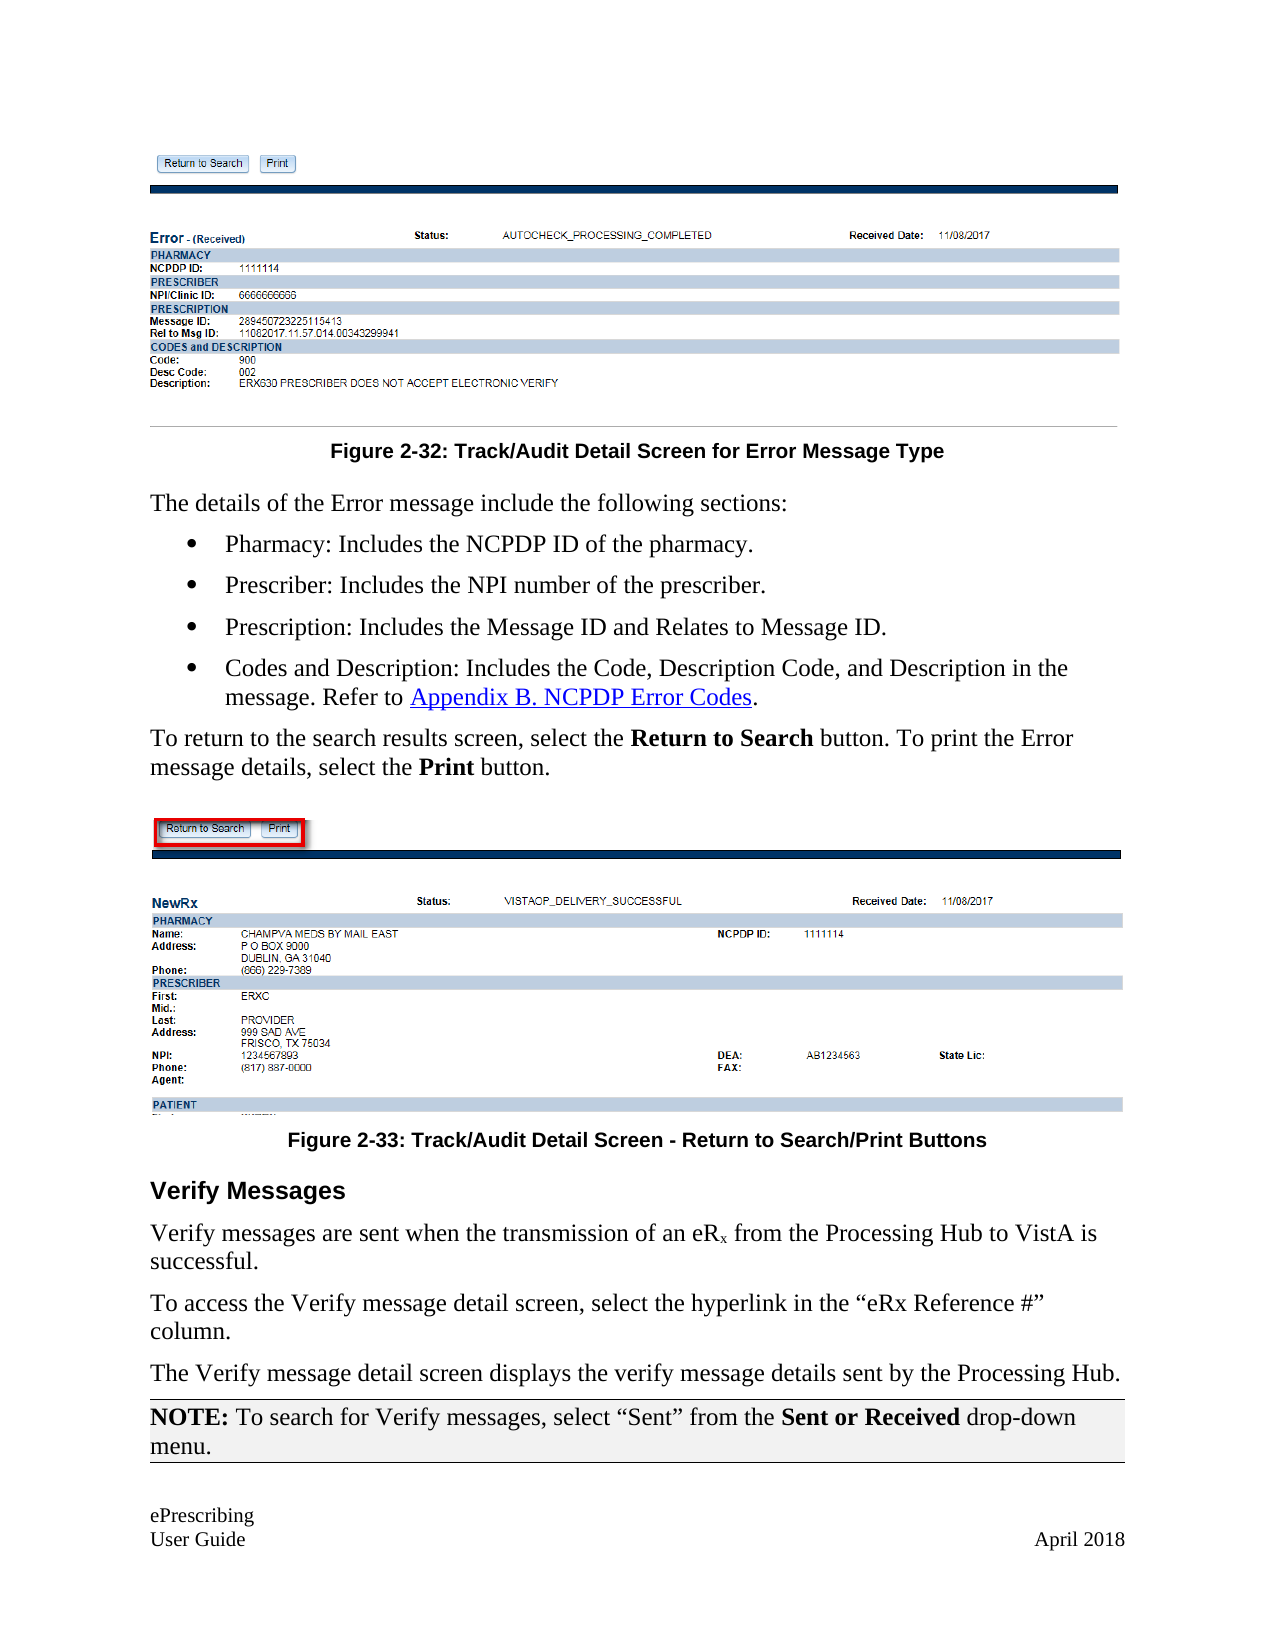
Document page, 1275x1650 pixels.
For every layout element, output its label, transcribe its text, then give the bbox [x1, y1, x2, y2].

subtitle Verify Messages [150, 1176, 1125, 1205]
text Verify messages are sent when the transmission of an eRx from the Processing Hub to VistA is successful. [150, 1218, 1125, 1275]
text NOTE: To search for Verify messages, select “Sent” from the Sent or Received drop-down menu. [150, 1400, 1125, 1462]
picture [150, 818, 1125, 1115]
text Codes and Description: Includes the Code, Description Code, and Description in the message. Refer to Appendix B. NCPDP Error Codes. [187, 653, 1125, 711]
text Prescriber: Includes the NPI number of the prescriber. [187, 571, 1125, 599]
text To return to the search results screen, select the Return to Search button. To print the Error message details, select the Print button. [150, 723, 1125, 781]
text Pharmacy: Includes the NCPDP ID of the pharmacy. [187, 529, 1125, 558]
text To access the Verify message detail screen, select the hyperlink in the “eRx Reference #” column. [150, 1288, 1125, 1345]
text The Verify message detail screen displays the verify message details sent by the Processing Hub. [150, 1358, 1125, 1386]
text Prescription: Includes the Message ID and Relates to Message ID. [187, 612, 1125, 641]
picture [150, 150, 1125, 427]
text The details of the Error message include the following sections: [150, 488, 1125, 517]
